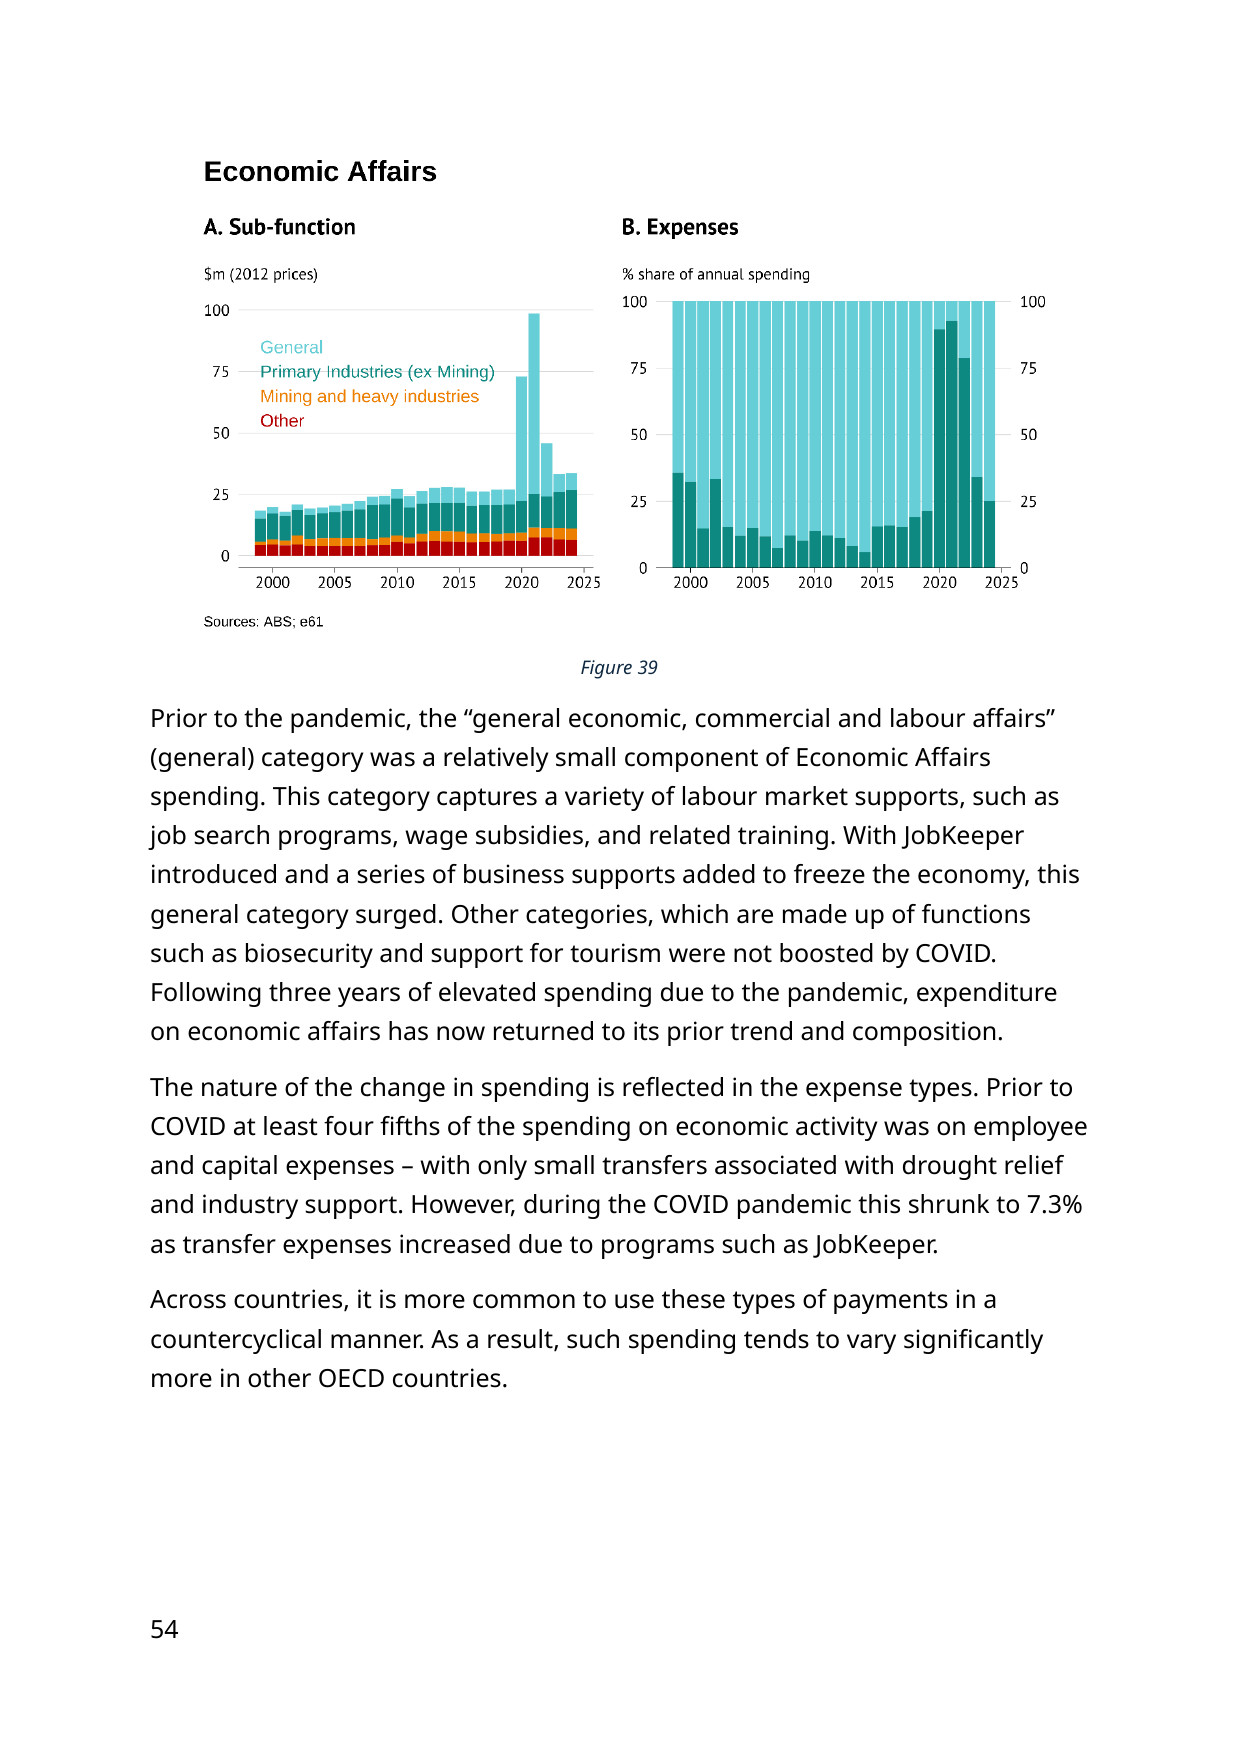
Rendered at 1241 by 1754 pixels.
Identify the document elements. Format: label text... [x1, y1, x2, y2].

text Across countries, it is more common to use these types of payments in a countercyclical manner. As a result, such spending tends to vary significantly more in other OECD countries. [150, 1282, 1090, 1394]
text The nature of the change in spending is reflected in the expense types. Prior to COVID at least four fifths of the spending on economic activity was on employee and capital expenses – with only small transfers associated with drought relief and industry support. However, during the COVID pandemic this shrunk to 7.3% as transfer expenses increased due to programs such as JobKeeper. [150, 1069, 1090, 1260]
picture [150, 150, 1090, 633]
text Prior to the pandemic, the “general economic, commercial and labour affairs” (general) category was a relatively small component of Economic Affairs spending. This category captures a variety of labour market supports, such as job search programs, wage subsidies, and related training. With JobKeeper introduced and a series of business supports added to freeze the economy, this general category surged. Other categories, which are made up of functions such as biosecurity and support for tourism were not boosted by COVID. Following three years of elevated spending due to the pandemic, expenditure on economic affairs has now returned to its prior trend and composition. [150, 700, 1090, 1048]
text Figure 39 [150, 654, 1090, 679]
